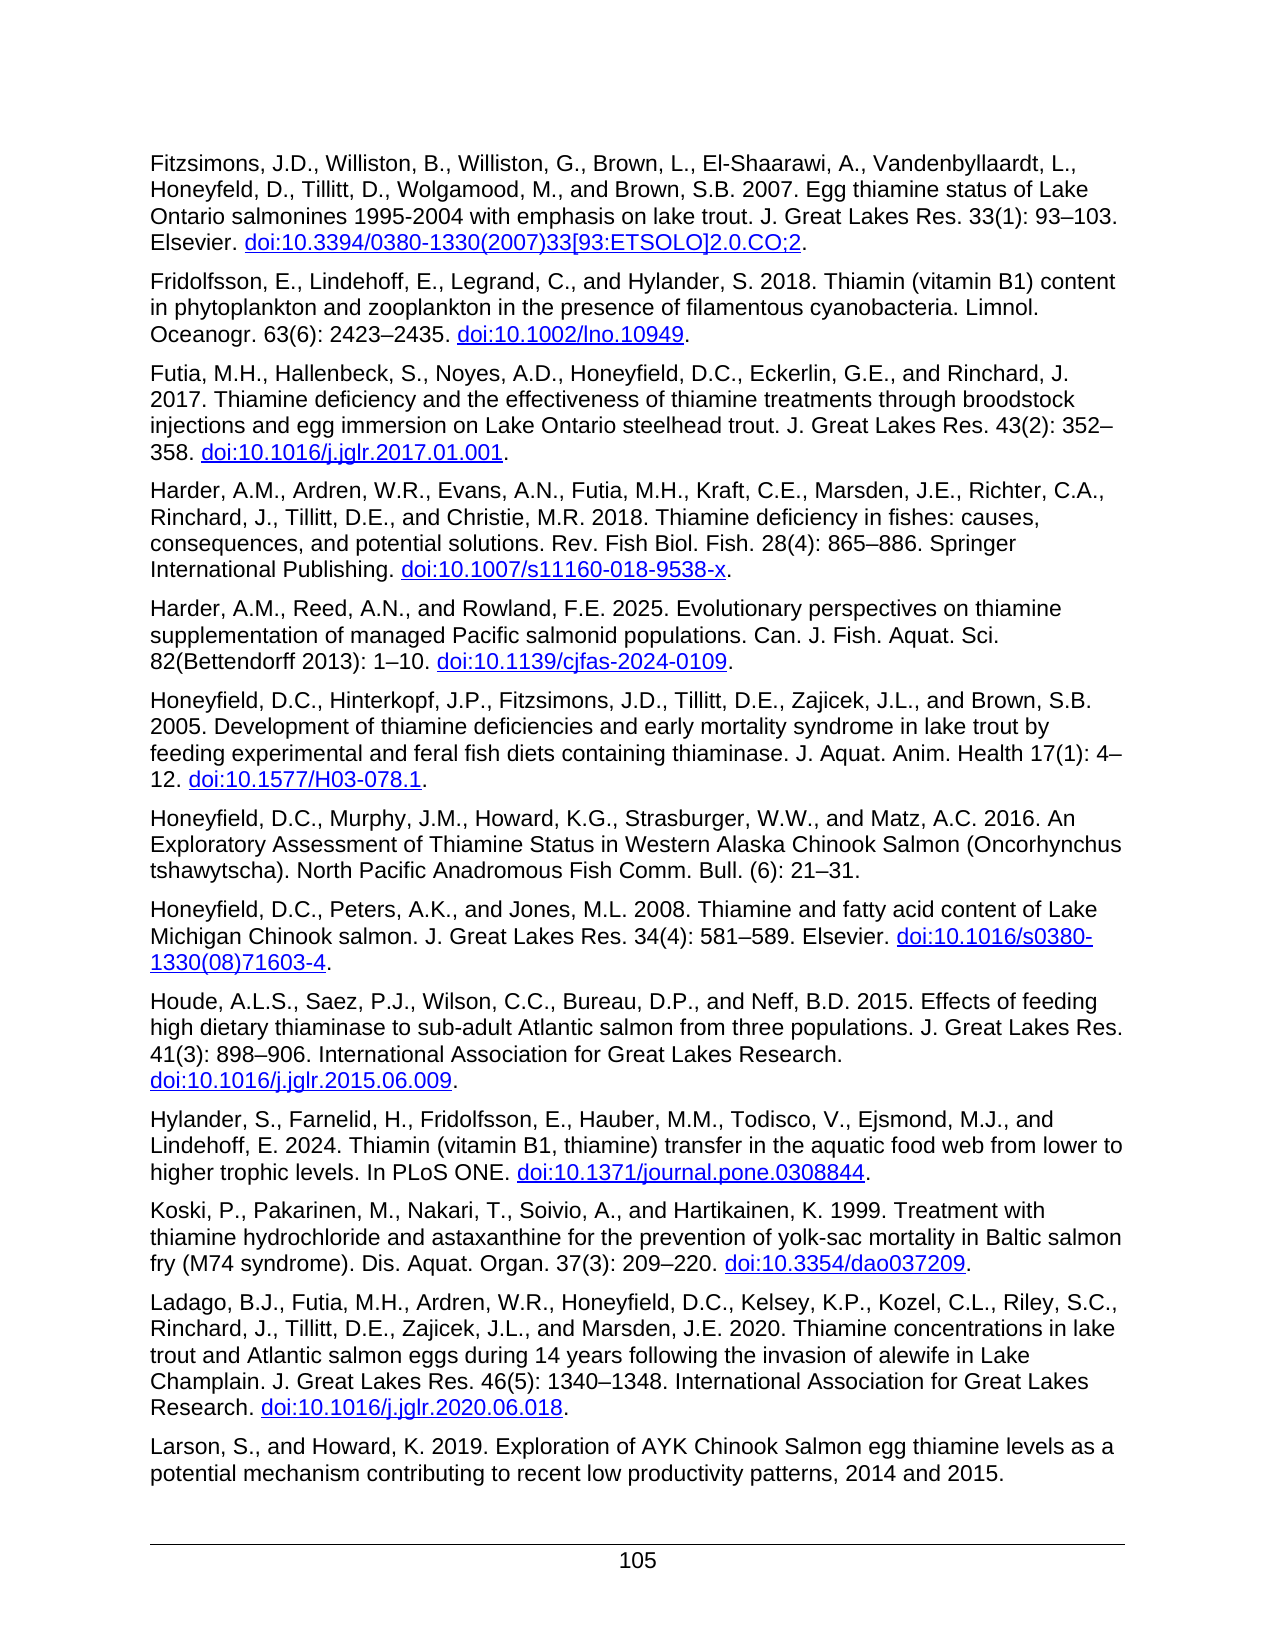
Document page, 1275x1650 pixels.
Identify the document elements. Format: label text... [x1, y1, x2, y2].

text Koski, P., Pakarinen, M., Nakari, T., Soivio, A., and Hartikainen, K. 1999. Treatment with thiamine hydrochloride and astaxanthine for the prevention of yolk-sac mortality in Baltic salmon fry (M74 syndrome). Dis. Aquat. Organ. 37(3): 209–220. doi:10.3354/dao037209. [150, 1197, 1125, 1276]
text Honeyfield, D.C., Peters, A.K., and Jones, M.L. 2008. Thiamine and fatty acid content of Lake Michigan Chinook salmon. J. Great Lakes Res. 34(4): 581–589. Elsevier. doi:10.1016/s0380-1330(08)71603-4. [150, 896, 1125, 975]
text Futia, M.H., Hallenbeck, S., Noyes, A.D., Honeyfield, D.C., Eckerlin, G.E., and Rinchard, J. 2017. Thiamine deficiency and the effectiveness of thiamine treatments through broodstock injections and egg immersion on Lake Ontario steelhead trout. J. Great Lakes Res. 43(2): 352–358. doi:10.1016/j.jglr.2017.01.001. [150, 359, 1125, 465]
text Fitzsimons, J.D., Williston, B., Williston, G., Brown, L., El-Shaarawi, A., Vandenbyllaardt, L., Honeyfeld, D., Tillitt, D., Wolgamood, M., and Brown, S.B. 2007. Egg thiamine status of Lake Ontario salmonines 1995-2004 with emphasis on lake trout. J. Great Lakes Res. 33(1): 93–103. Elsevier. doi:10.3394/0380-1330(2007)33[93:ETSOLO]2.0.CO;2. [150, 150, 1125, 255]
text Honeyfield, D.C., Hinterkopf, J.P., Fitzsimons, J.D., Tillitt, D.E., Zajicek, J.L., and Brown, S.B. 2005. Development of thiamine deficiencies and early mortality syndrome in lake trout by feeding experimental and feral fish diets containing thiaminase. J. Aquat. Anim. Health 17(1): 4–12. doi:10.1577/H03-078.1. [150, 687, 1125, 792]
text Harder, A.M., Reed, A.N., and Rowland, F.E. 2025. Evolutionary perspectives on thiamine supplementation of managed Pacific salmonid populations. Can. J. Fish. Aquat. Sci. 82(Bettendorff 2013): 1–10. doi:10.1139/cjfas-2024-0109. [150, 595, 1125, 674]
text Ladago, B.J., Futia, M.H., Ardren, W.R., Honeyfield, D.C., Kelsey, K.P., Kozel, C.L., Riley, S.C., Rinchard, J., Tillitt, D.E., Zajicek, J.L., and Marsden, J.E. 2020. Thiamine concentrations in lake trout and Atlantic salmon eggs during 14 years following the invasion of alewife in Lake Champlain. J. Great Lakes Res. 46(5): 1340–1348. International Association for Great Lakes Research. doi:10.1016/j.jglr.2020.06.018. [150, 1289, 1125, 1421]
text Hylander, S., Farnelid, H., Fridolfsson, E., Hauber, M.M., Todisco, V., Ejsmond, M.J., and Lindehoff, E. 2024. Thiamin (vitamin B1, thiamine) transfer in the aquatic food web from lower to higher trophic levels. In PLoS ONE. doi:10.1371/journal.pone.0308844. [150, 1106, 1125, 1185]
text Honeyfield, D.C., Murphy, J.M., Howard, K.G., Strasburger, W.W., and Matz, A.C. 2016. An Exploratory Assessment of Thiamine Status in Western Alaska Chinook Salmon (Oncorhynchus tshawytscha). North Pacific Anadromous Fish Comm. Bull. (6): 21–31. [150, 805, 1125, 884]
text Larson, S., and Howard, K. 2019. Exploration of AYK Chinook Salmon egg thiamine levels as a potential mechanism contributing to recent low productivity patterns, 2014 and 2015. [150, 1433, 1125, 1486]
text Fridolfsson, E., Lindehoff, E., Legrand, C., and Hylander, S. 2018. Thiamin (vitamin B1) content in phytoplankton and zooplankton in the presence of filamentous cyanobacteria. Limnol. Oceanogr. 63(6): 2423–2435. doi:10.1002/lno.10949. [150, 268, 1125, 347]
text Harder, A.M., Ardren, W.R., Evans, A.N., Futia, M.H., Kraft, C.E., Marsden, J.E., Richter, C.A., Rinchard, J., Tillitt, D.E., and Christie, M.R. 2018. Thiamine deficiency in fishes: causes, consequences, and potential solutions. Rev. Fish Biol. Fish. 28(4): 865–886. Springer International Publishing. doi:10.1007/s11160-018-9538-x. [150, 477, 1125, 583]
text Houde, A.L.S., Saez, P.J., Wilson, C.C., Bureau, D.P., and Neff, B.D. 2015. Effects of feeding high dietary thiaminase to sub-adult Atlantic salmon from three populations. J. Great Lakes Res. 41(3): 898–906. International Association for Great Lakes Research. doi:10.1016/j.jglr.2015.06.009. [150, 988, 1125, 1093]
